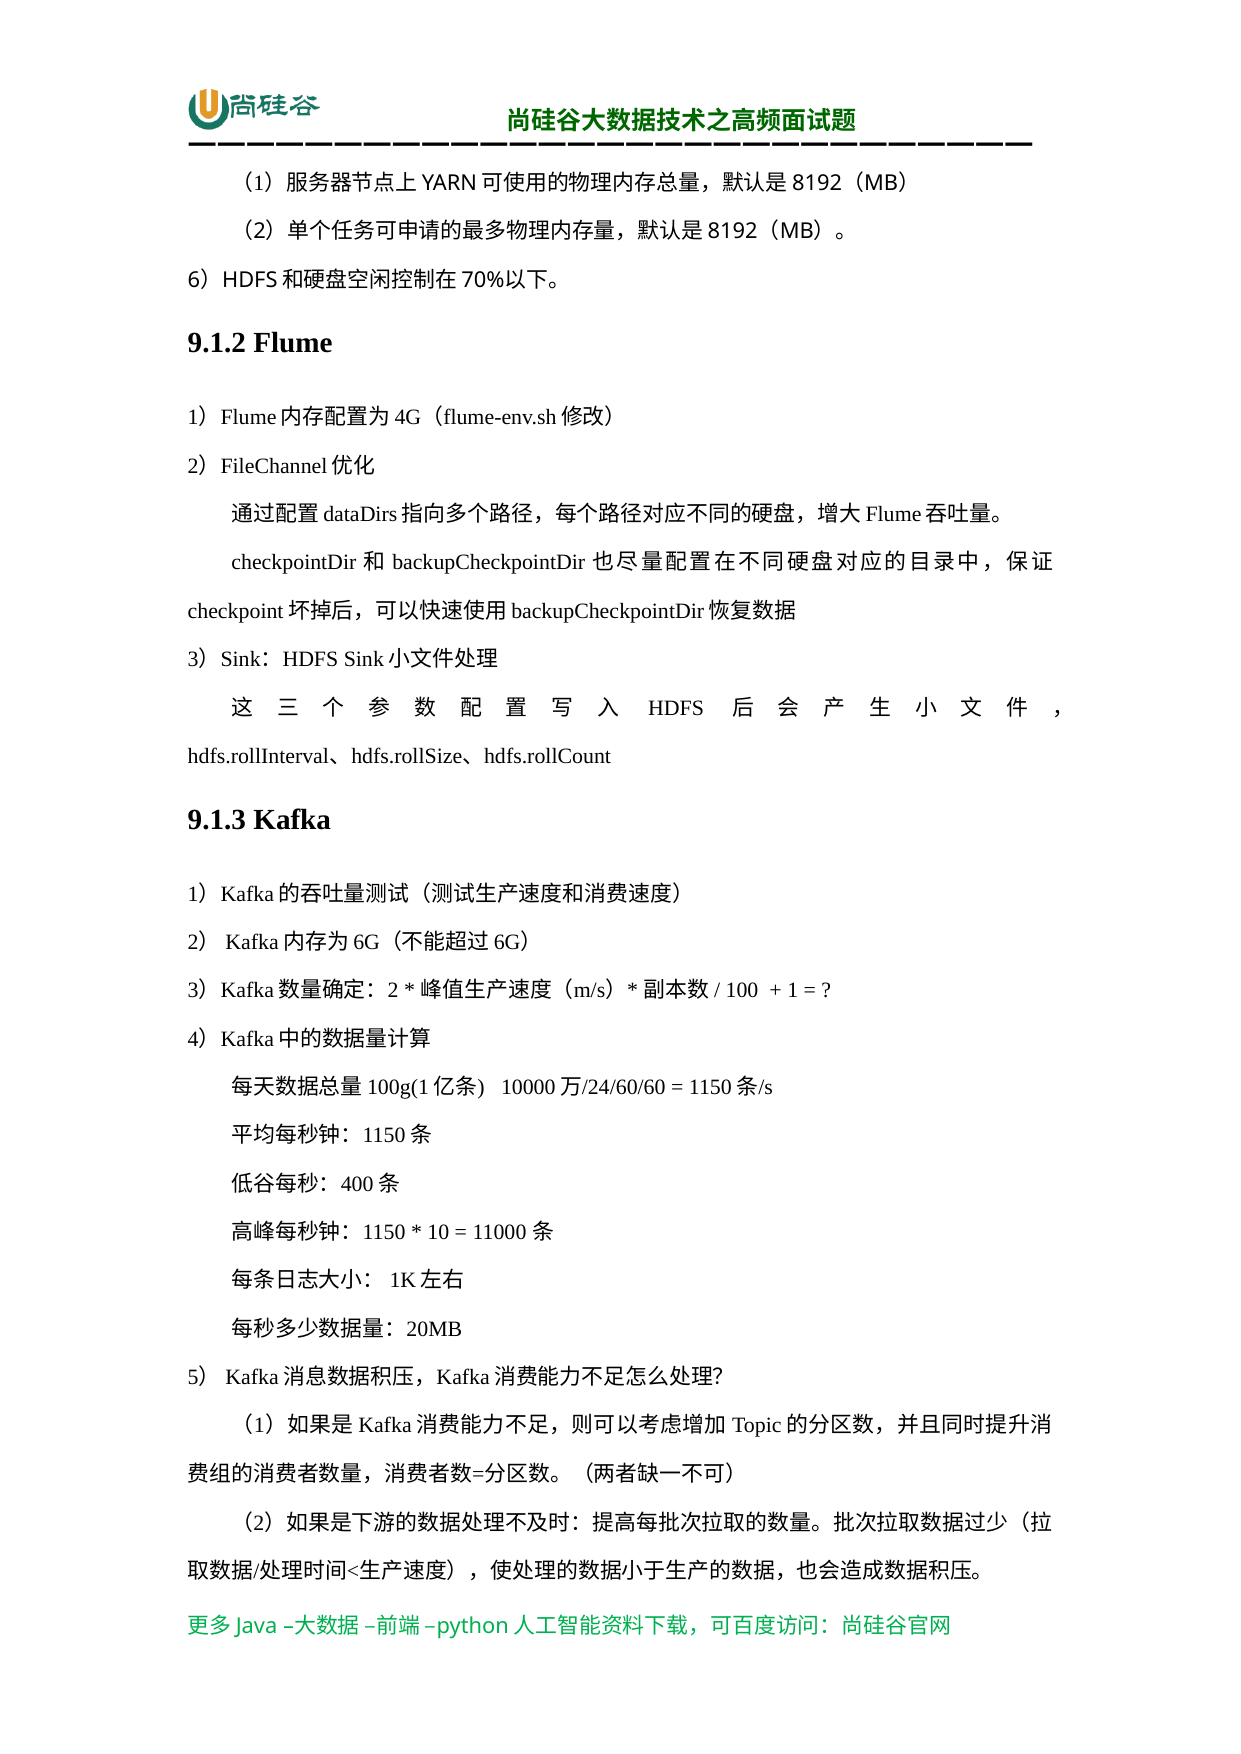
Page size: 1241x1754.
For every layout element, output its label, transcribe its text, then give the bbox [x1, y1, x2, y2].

text （1）服务器节点上YARN可使用的物理内存总量，默认是8192（MB） [187, 165, 1053, 197]
text 2） Kafka内存为6G（不能超过6G） [187, 924, 1053, 956]
subtitle 9.1.2 Flume [187, 310, 1053, 375]
text 通过配置dataDirs指向多个路径，每个路径对应不同的硬盘，增大Flume吞吐量。 [187, 496, 1053, 528]
text 3）Sink：HDFS Sink小文件处理 [187, 641, 1053, 673]
text 这三个参数配置写入HDFS后会产生小文件，hdfs.rollInterval、hdfs.rollSize、hdfs.rollCount [187, 689, 1053, 771]
text 4）Kafka中的数据量计算 [187, 1020, 1053, 1053]
text （2）如果是下游的数据处理不及时：提高每批次拉取的数量。批次拉取数据过少（拉取数据/处理时间<生产速度），使处理的数据小于生产的数据，也会造成数据积压。 [187, 1504, 1053, 1585]
text checkpointDir和backupCheckpointDir也尽量配置在不同硬盘对应的目录中，保证checkpoint坏掉后，可以快速使用backupCheckpointDir恢复数据 [187, 544, 1053, 625]
list 每条日志大小： 1K左右 [231, 1262, 1053, 1294]
subtitle 9.1.3 Kafka [187, 786, 1053, 851]
text 1）Kafka的吞吐量测试（测试生产速度和消费速度） [187, 875, 1053, 908]
text 1）Flume内存配置为4G（flume-env.sh修改） [187, 399, 1053, 431]
text 6）HDFS和硬盘空闲控制在70%以下。 [187, 261, 1053, 294]
list 平均每秒钟：1150条 [231, 1117, 1053, 1149]
list 每秒多少数据量：20MB [231, 1310, 1053, 1343]
text 3）Kafka数量确定：2 * 峰值生产速度（m/s）* 副本数 / 100 + 1 = ? [187, 972, 1053, 1004]
list 高峰每秒钟：1150 * 10 = 11000 条 [231, 1214, 1053, 1246]
text 2）FileChannel优化 [187, 447, 1053, 480]
list 低谷每秒：400条 [231, 1165, 1053, 1198]
list 每天数据总量100g(1亿条) 10000万/24/60/60 = 1150条/s [231, 1069, 1053, 1101]
text （2）单个任务可申请的最多物理内存量，默认是8192（MB）。 [187, 213, 1053, 246]
text 5） Kafka消息数据积压，Kafka消费能力不足怎么处理？ [187, 1359, 1053, 1391]
text （1）如果是Kafka消费能力不足，则可以考虑增加Topic的分区数，并且同时提升消费组的消费者数量，消费者数=分区数。（两者缺一不可） [187, 1407, 1053, 1488]
